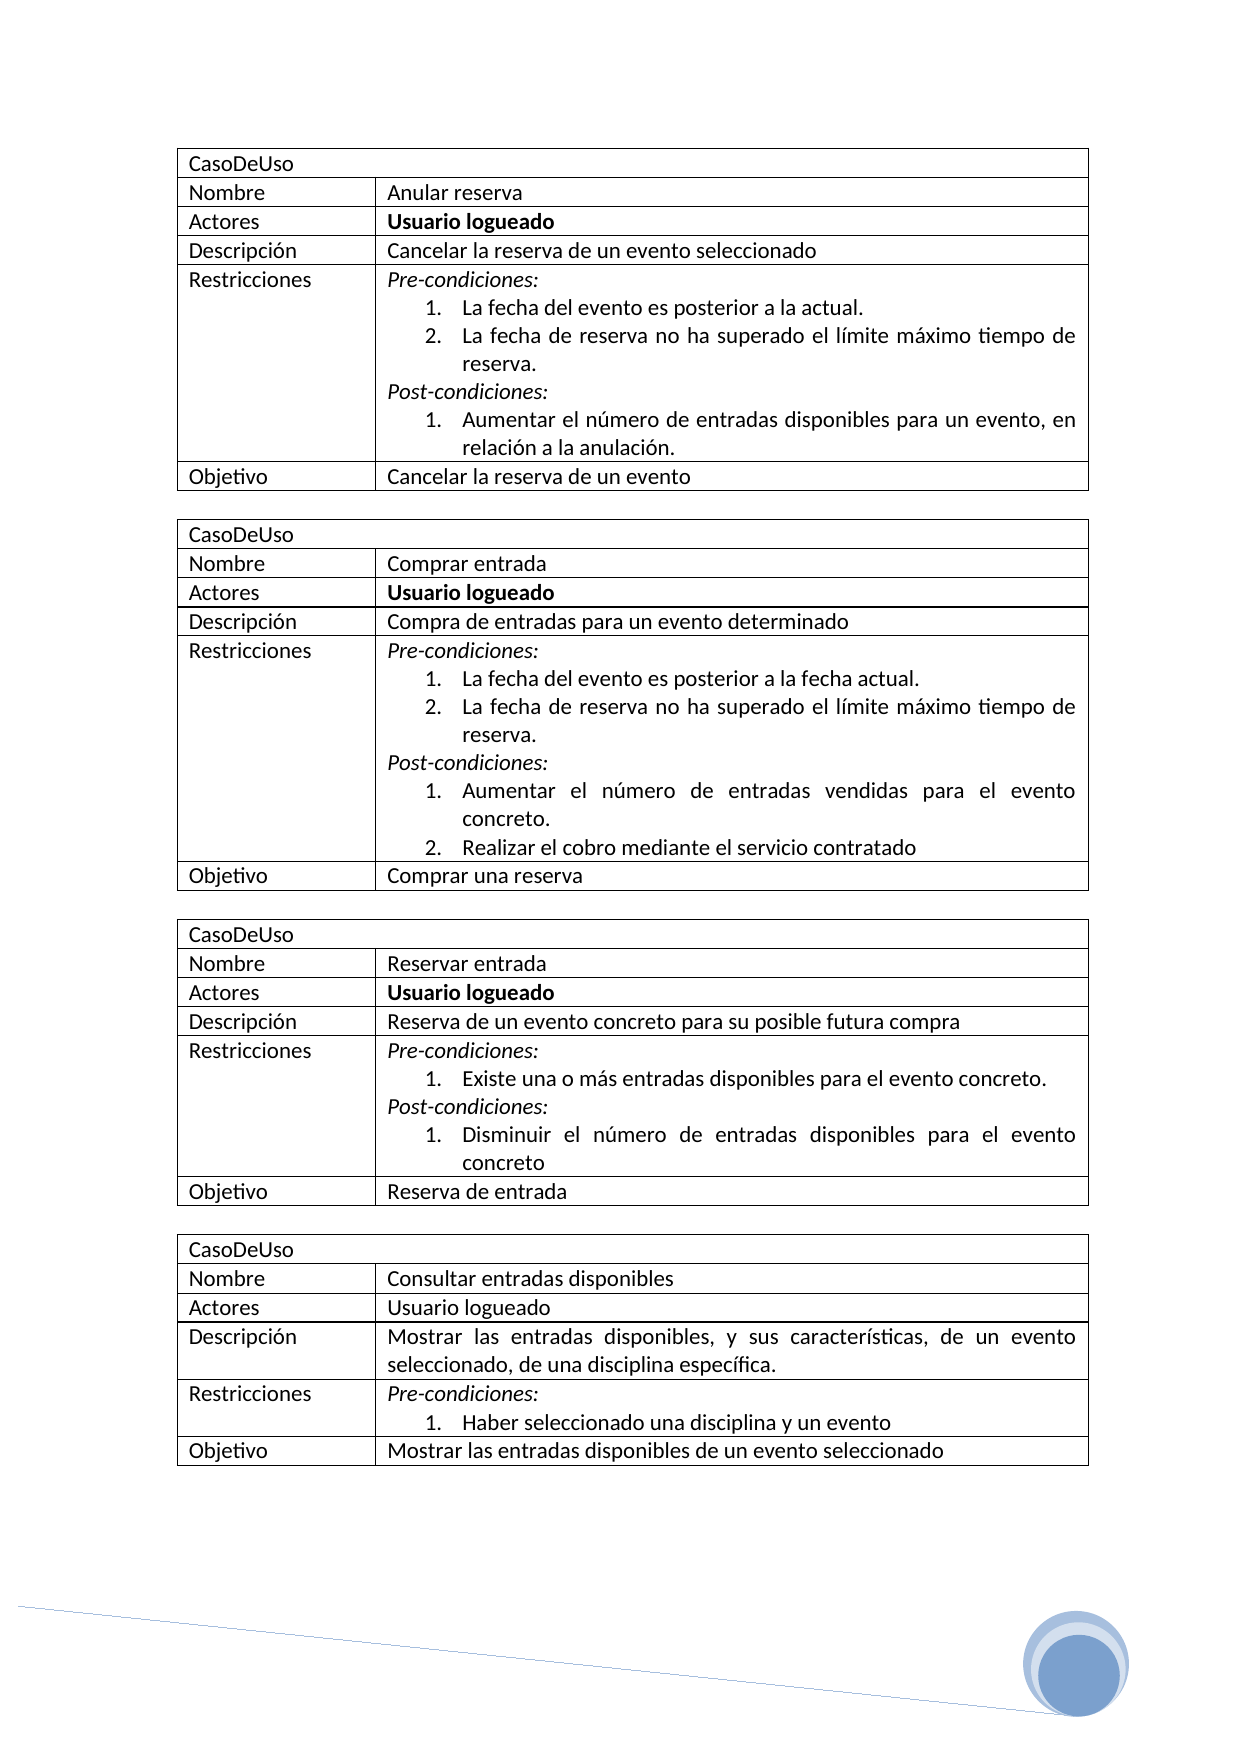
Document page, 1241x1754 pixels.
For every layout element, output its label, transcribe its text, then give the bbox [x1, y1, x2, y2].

table_cell Descripción [178, 236, 375, 264]
table_cell Objetivo [178, 1177, 375, 1205]
table_cell Nombre [178, 178, 375, 206]
table_cell Pre-condiciones: Existe una o más entradas disponibles para el evento concreto. Post-condiciones: Disminuir el número de entradas disponibles para el evento concreto [376, 1036, 1088, 1176]
table_cell Comprar entrada [376, 549, 1088, 577]
table_cell Restricciones [178, 1036, 375, 1176]
table_header CasoDeUso [178, 149, 1088, 177]
table_cell Descripción [178, 1007, 375, 1035]
table_header CasoDeUso [178, 1235, 1088, 1263]
table_cell Actores [178, 207, 375, 235]
table_cell Reserva de entrada [376, 1177, 1088, 1205]
table_cell Nombre [178, 549, 375, 577]
table_cell Nombre [178, 949, 375, 977]
table_cell Actores [178, 578, 375, 606]
table_cell Restricciones [178, 1380, 375, 1436]
table_cell Usuario logueado [376, 1294, 1088, 1321]
table_cell Objetivo [178, 1437, 375, 1465]
table_cell Reservar entrada [376, 949, 1088, 977]
table_cell Objetivo [178, 862, 375, 890]
table_header CasoDeUso [178, 520, 1088, 548]
table_cell Usuario logueado [376, 207, 1088, 235]
table_cell Objetivo [178, 462, 375, 490]
table_cell Comprar una reserva [376, 862, 1088, 890]
table_cell Nombre [178, 1264, 375, 1292]
table_cell Restricciones [178, 265, 375, 461]
table_cell Cancelar la reserva de un evento [376, 462, 1088, 490]
table_cell Descripción [178, 608, 375, 635]
table_cell Mostrar las entradas disponibles de un evento seleccionado [376, 1437, 1088, 1465]
table_cell Mostrar las entradas disponibles, y sus características, de un evento seleccionado, de una disciplina específica. [376, 1323, 1088, 1378]
table_cell Pre-condiciones: La fecha del evento es posterior a la fecha actual. La fecha de reserva no ha superado el límite máximo tiempo de reserva. Post-condiciones: Aumentar el número de entradas vendidas para el evento concreto. Realizar el cobro mediante el servicio contratado [376, 636, 1088, 861]
table_cell Reserva de un evento concreto para su posible futura compra [376, 1007, 1088, 1035]
table_header CasoDeUso [178, 920, 1088, 948]
table_cell Actores [178, 978, 375, 1006]
table_cell Consultar entradas disponibles [376, 1264, 1088, 1292]
table_cell Usuario logueado [376, 978, 1088, 1006]
table_cell Compra de entradas para un evento determinado [376, 608, 1088, 635]
table_cell Anular reserva [376, 178, 1088, 206]
table_cell Descripción [178, 1323, 375, 1378]
table_cell Cancelar la reserva de un evento seleccionado [376, 236, 1088, 264]
table_cell Actores [178, 1294, 375, 1321]
table_cell Pre-condiciones: Haber seleccionado una disciplina y un evento [376, 1380, 1088, 1436]
table_cell Pre-condiciones: La fecha del evento es posterior a la actual. La fecha de reserva no ha superado el límite máximo tiempo de reserva. Post-condiciones: Aumentar el número de entradas disponibles para un evento, en relación a la anulación. [376, 265, 1088, 461]
table_cell Usuario logueado [376, 578, 1088, 606]
table_cell Restricciones [178, 636, 375, 861]
